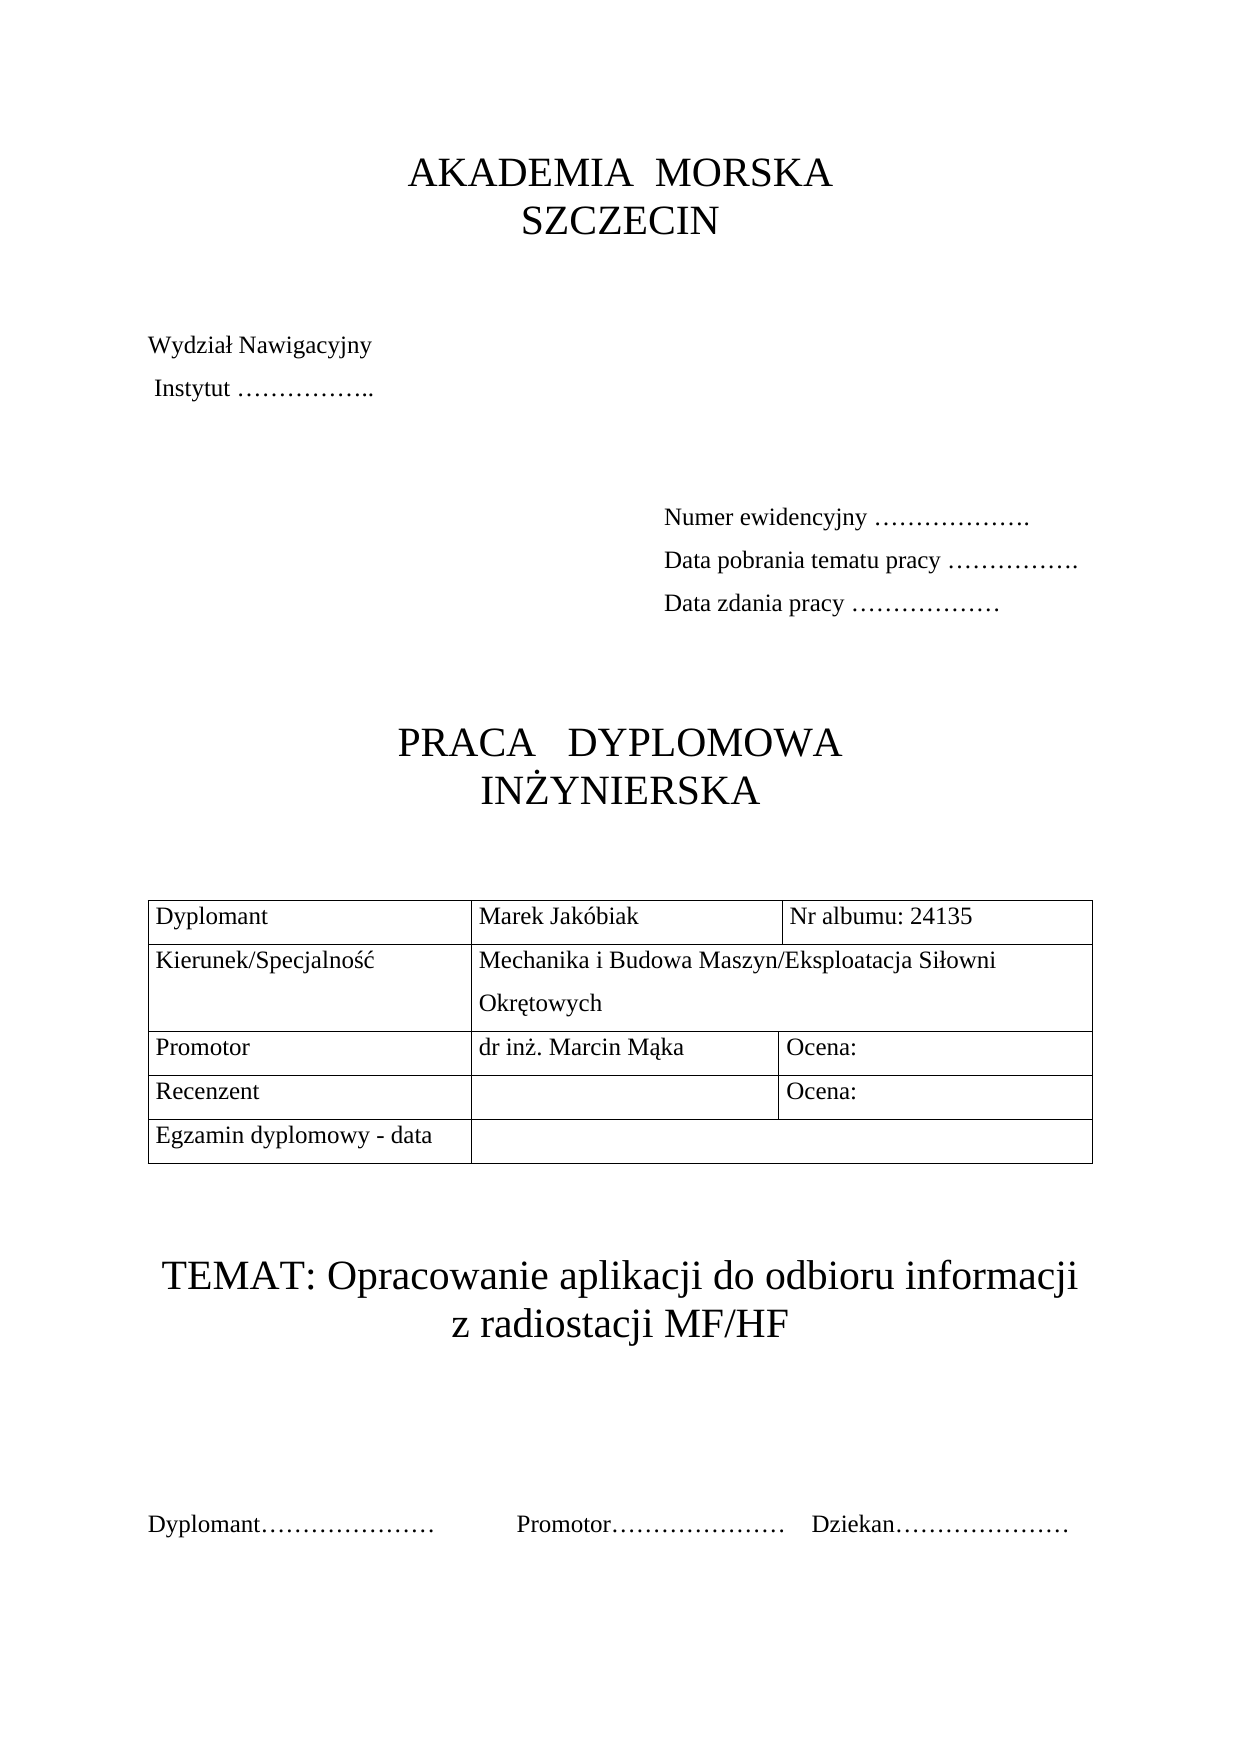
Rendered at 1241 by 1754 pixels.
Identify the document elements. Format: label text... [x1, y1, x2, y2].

table_cell Recenzent [149, 1076, 471, 1119]
table_cell Promotor [149, 1032, 471, 1075]
table_cell Kierunek/Specjalność [149, 945, 471, 1031]
text Dyplomant………………… Promotor………………… Dziekan………………… [148, 1509, 1093, 1538]
table_header Marek Jakóbiak [472, 901, 782, 944]
text PRACA DYPLOMOWA [148, 718, 1093, 766]
text INŻYNIERSKA [148, 766, 1093, 814]
table_cell dr inż. Marcin Mąka [472, 1032, 778, 1075]
text AKADEMIA MORSKA [148, 148, 1093, 196]
table_header Nr albumu: 24135 [783, 901, 1092, 944]
text Data pobrania tematu pracy ……………. [148, 545, 1093, 574]
table_header Dyplomant [149, 901, 471, 944]
text Numer ewidencyjny ………………. [148, 502, 1093, 531]
table_cell Mechanika i Budowa Maszyn/Eksploatacja Siłowni Okrętowych [472, 945, 1092, 1031]
text Instytut …………….. [148, 373, 1093, 402]
table_cell [472, 1076, 778, 1119]
text Wydział Nawigacyjny [148, 330, 1093, 358]
table_cell [472, 1120, 1092, 1163]
table_cell Ocena: [779, 1076, 1092, 1119]
table_cell Egzamin dyplomowy - data [149, 1120, 471, 1163]
table_cell Ocena: [779, 1032, 1092, 1075]
text TEMAT: Opracowanie aplikacji do odbioru informacji z radiostacji MF/HF [148, 1251, 1093, 1346]
text Data zdania pracy ……………… [148, 588, 1093, 617]
text SZCZECIN [148, 196, 1093, 243]
